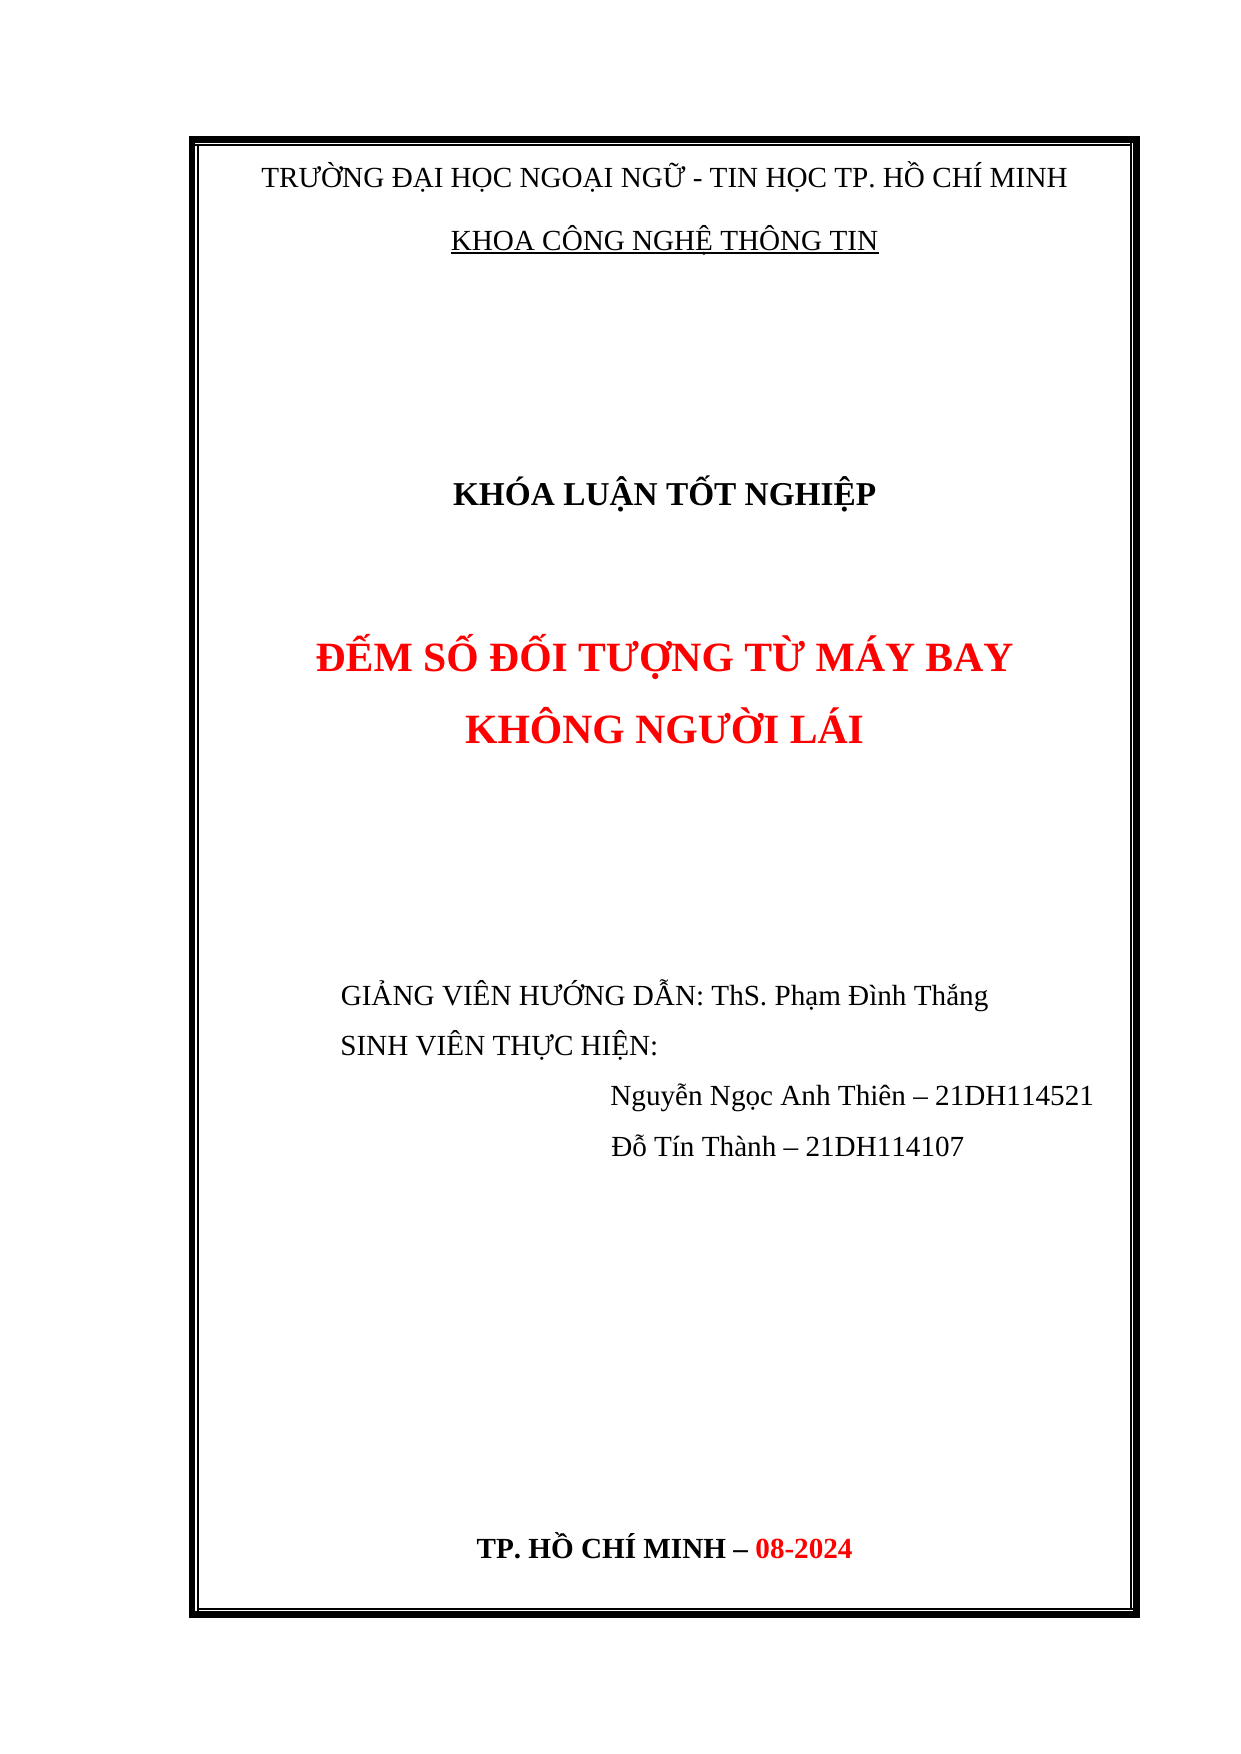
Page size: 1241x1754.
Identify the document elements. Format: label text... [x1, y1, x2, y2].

text Nguyễn Ngọc Anh Thiên – 21DH114521 [507, 1078, 1122, 1112]
text GIẢNG VIÊN HƯỚNG DẪN: ThS. Phạm Đình Thắng [207, 978, 1122, 1011]
text KHÓA LUẬN TỐT NGHIỆP [207, 474, 1122, 513]
text KHÔNG NGƯỜI LÁI [207, 704, 1122, 752]
text TRƯỜNG ĐẠI HỌC NGOẠI NGỮ - TIN HỌC TP. HỒ CHÍ MINH [207, 160, 1122, 194]
text Đỗ Tín Thành – 21DH114107 [582, 1129, 1122, 1162]
text ĐẾM SỐ ĐỐI TƯỢNG TỪ MÁY BAY [207, 633, 1122, 681]
text SINH VIÊN THỰC HIỆN: [207, 1028, 1122, 1062]
text TP. HỒ CHÍ MINH – 08-2024 [207, 1531, 1122, 1565]
text KHOA CÔNG NGHỆ THÔNG TIN [207, 223, 1122, 257]
